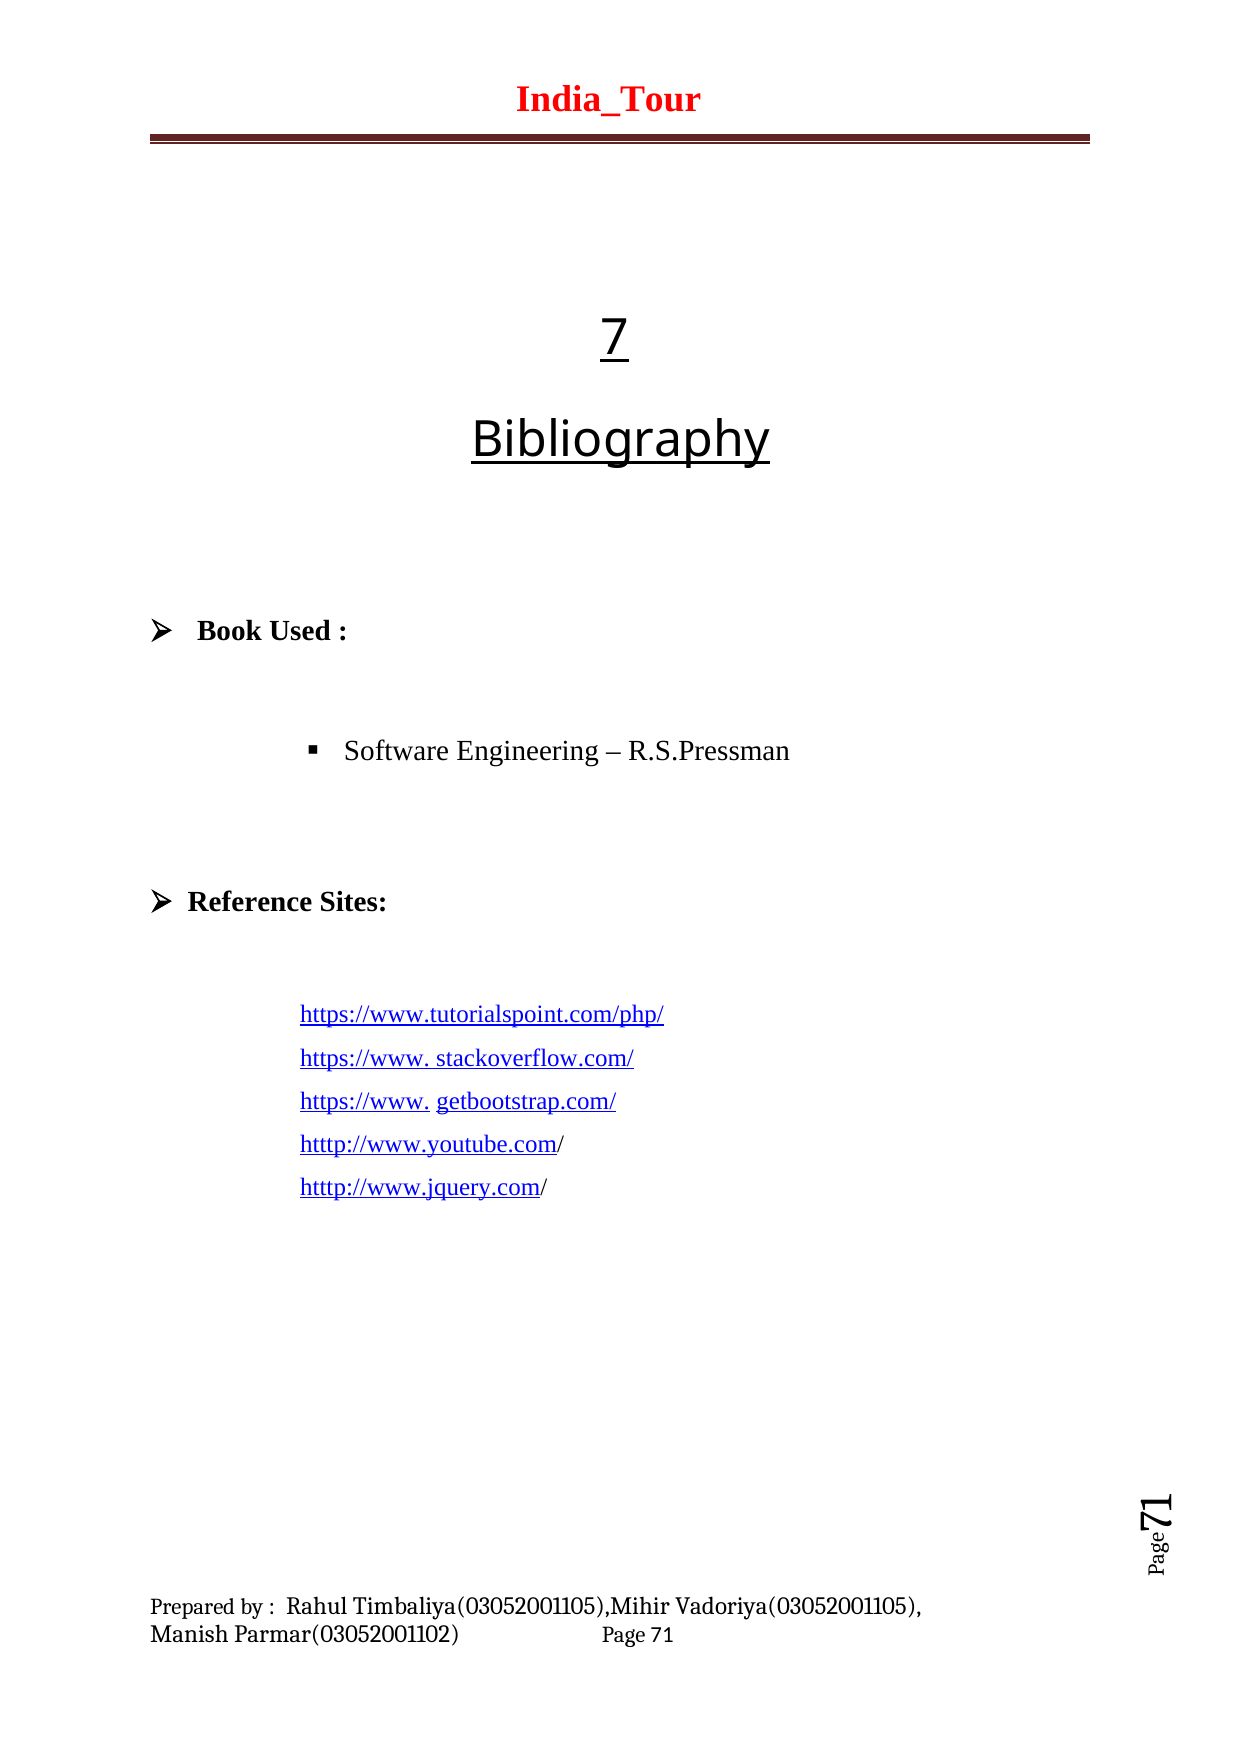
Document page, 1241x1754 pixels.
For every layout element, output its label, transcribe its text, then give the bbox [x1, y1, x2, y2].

list Book Used : [150, 613, 1090, 647]
text https://www. getbootstrap.com/ [300, 1086, 1090, 1114]
text 7 [150, 301, 1090, 369]
text Bibliography [150, 403, 1090, 472]
text https://www. stackoverflow.com/ [300, 1043, 1090, 1071]
text htttp://www.youtube.com/ [300, 1129, 1090, 1158]
text htttp://www.jquery.com/ [300, 1172, 1090, 1201]
list Software Engineering – R.S.Pressman [306, 733, 1090, 767]
list Reference Sites: [150, 884, 1090, 918]
text https://www.tutorialspoint.com/php/ [300, 999, 1090, 1028]
